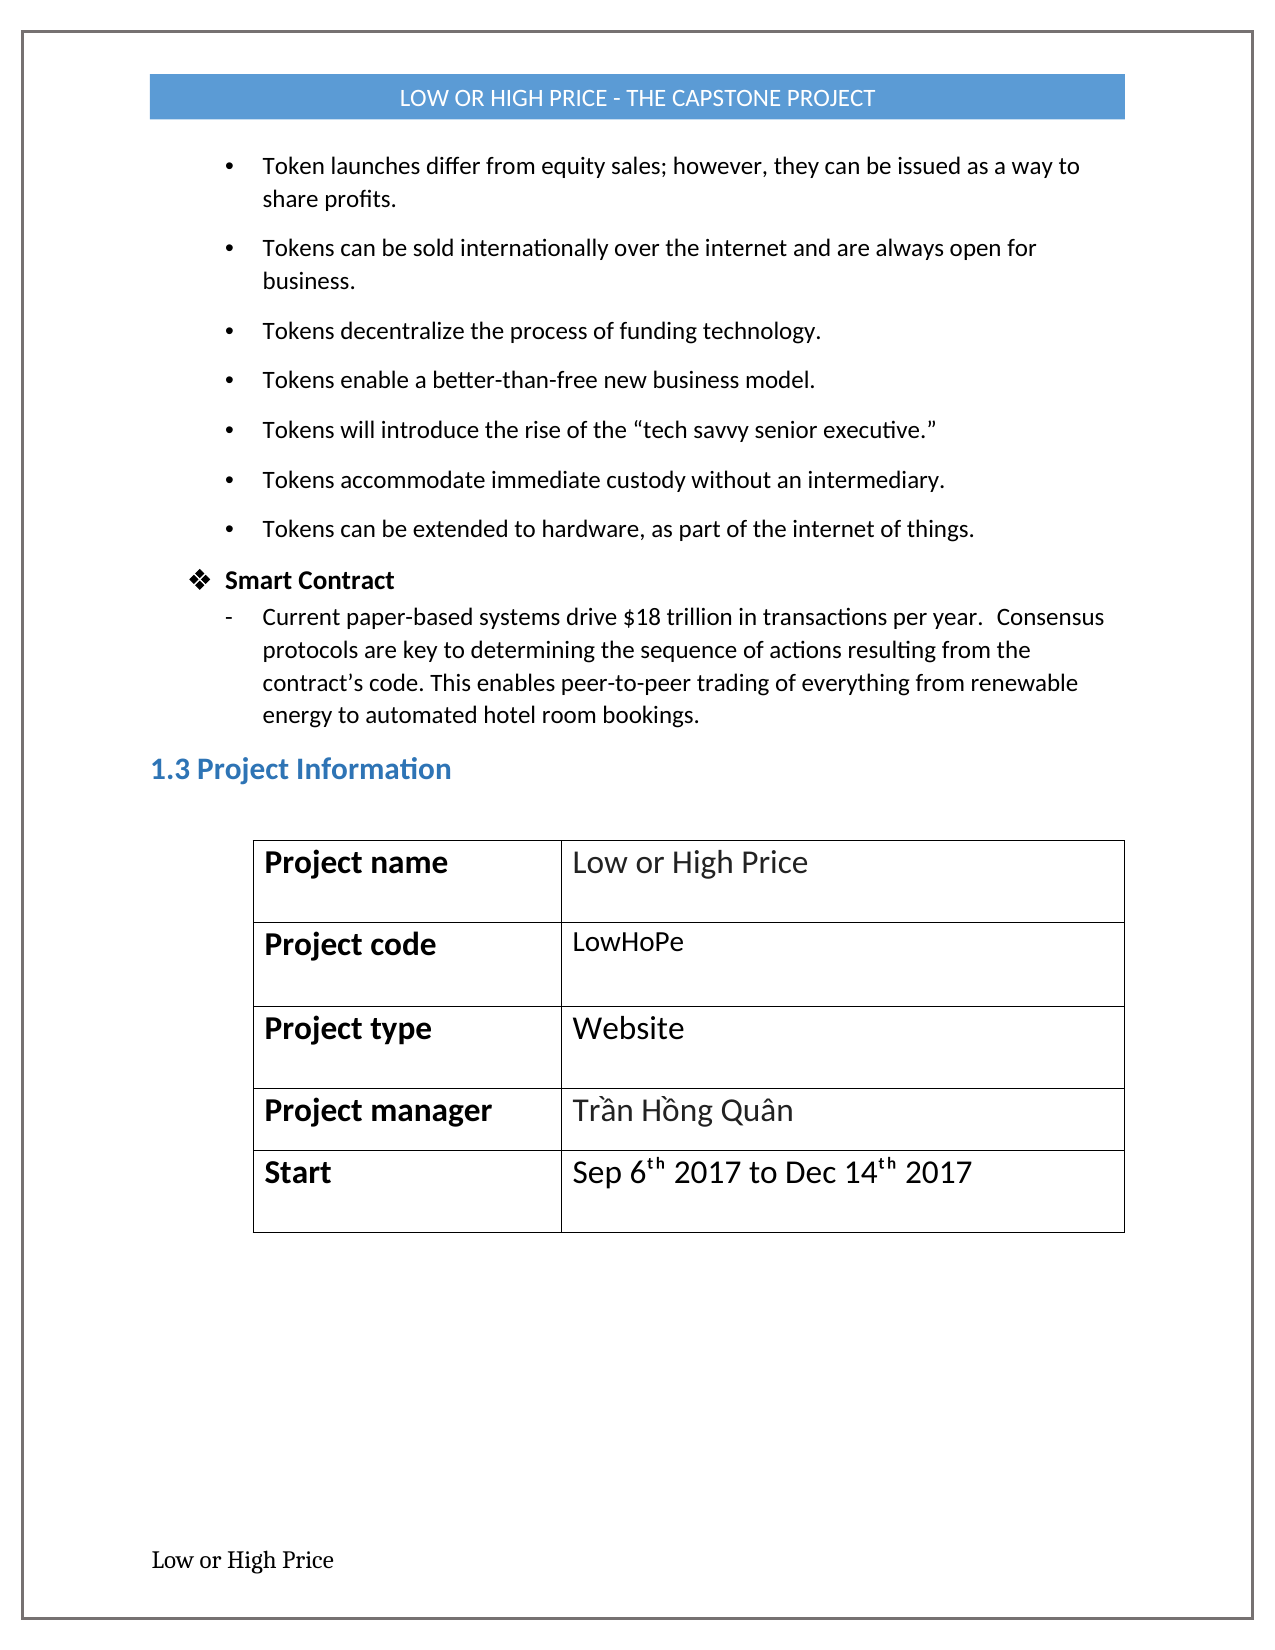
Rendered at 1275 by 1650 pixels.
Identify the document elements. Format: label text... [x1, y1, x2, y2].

table_cell LowHoPe [562, 923, 1124, 1006]
list Tokens accommodate immediate custody without an intermediary. [225, 464, 1125, 494]
list Tokens can be sold internationally over the internet and are always open for business. [225, 232, 1125, 296]
table_header Project name [254, 841, 561, 922]
list Tokens enable a better-than-free new business model. [225, 364, 1125, 395]
table_cell Trần Hồng Quân [562, 1089, 1124, 1150]
table_cell Project code [254, 923, 561, 1006]
list Current paper-based systems drive $18 trillion in transactions per year. Consensus protocols are key to determining the sequence of actions resulting from the contract’s code. This enables peer-to-peer trading of everything from renewable energy to automated hotel room bookings. [225, 601, 1125, 730]
table_cell Project manager [254, 1089, 561, 1150]
table_cell Website [562, 1007, 1124, 1088]
table_cell Start [254, 1151, 561, 1232]
subtitle 1.3 Project Information [150, 749, 1125, 787]
table_header Low or High Price [562, 841, 1124, 922]
table_cell Sep 6ᵗʰ 2017 to Dec 14ᵗʰ 2017 [562, 1151, 1124, 1232]
list Smart Contract [187, 563, 1125, 596]
list Tokens can be extended to hardware, as part of the internet of things. [225, 513, 1125, 544]
list Tokens will introduce the rise of the “tech savvy senior executive.” [225, 414, 1125, 445]
list Token launches differ from equity sales; however, they can be issued as a way to share profits. [225, 150, 1125, 213]
list Tokens decentralize the process of funding technology. [225, 315, 1125, 346]
table_cell Project type [254, 1007, 561, 1088]
